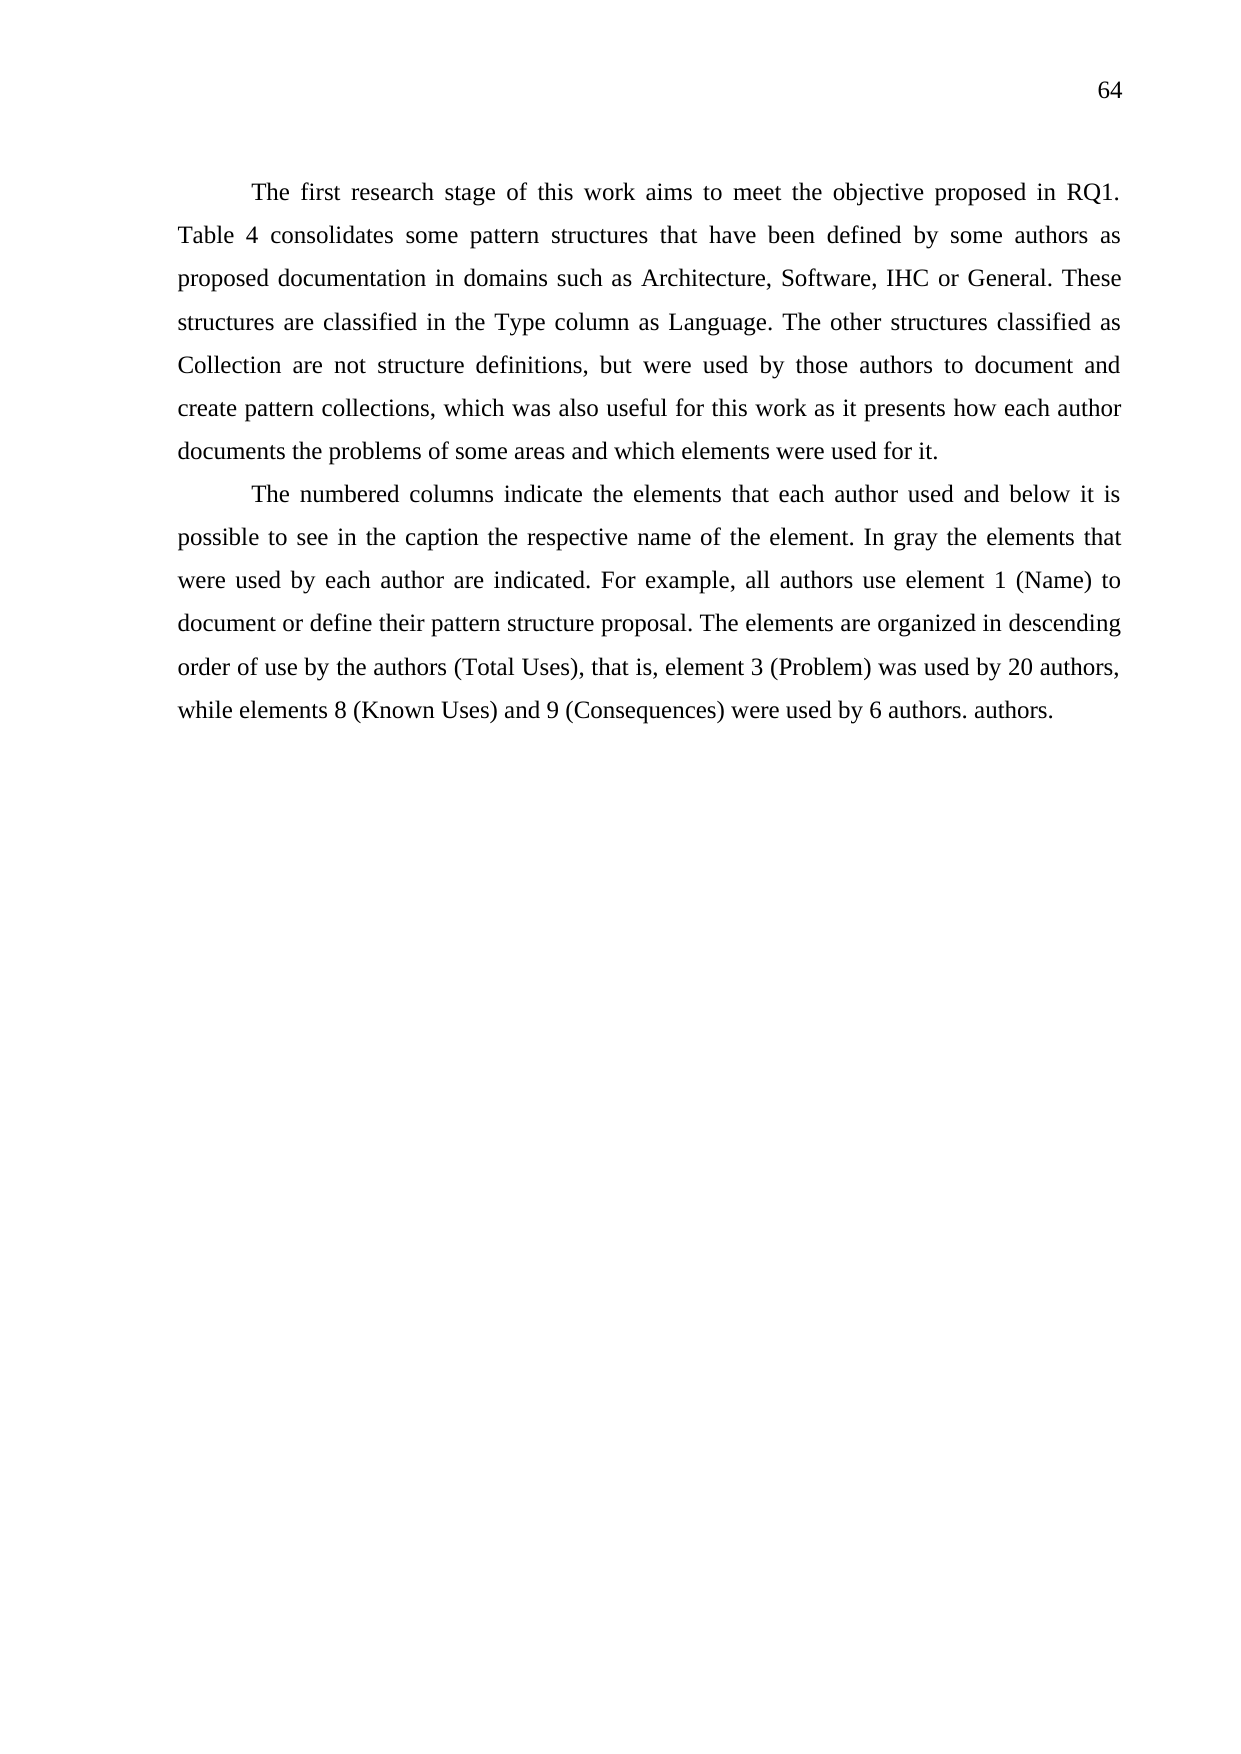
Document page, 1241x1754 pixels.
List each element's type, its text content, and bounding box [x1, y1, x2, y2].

text The first research stage of this work aims to meet the objective proposed in RQ1. Table 4 consolidates some pattern structures that have been defined by some authors as proposed documentation in domains such as Architecture, Software, IHC or General. These structures are classified in the Type column as Language. The other structures classified as Collection are not structure definitions, but were used by those authors to document and create pattern collections, which was also useful for this work as it presents how each author documents the problems of some areas and which elements were used for it. [177, 177, 1122, 465]
text The numbered columns indicate the elements that each author used and below it is possible to see in the caption the respective name of the element. In gray the elements that were used by each author are indicated. For example, all authors use element 1 (Name) to document or define their pattern structure proposal. The elements are organized in descending order of use by the authors (Total Uses), that is, element 3 (Problem) was used by 20 authors, while elements 8 (Known Uses) and 9 (Consequences) were used by 6 authors. authors. [177, 479, 1122, 723]
